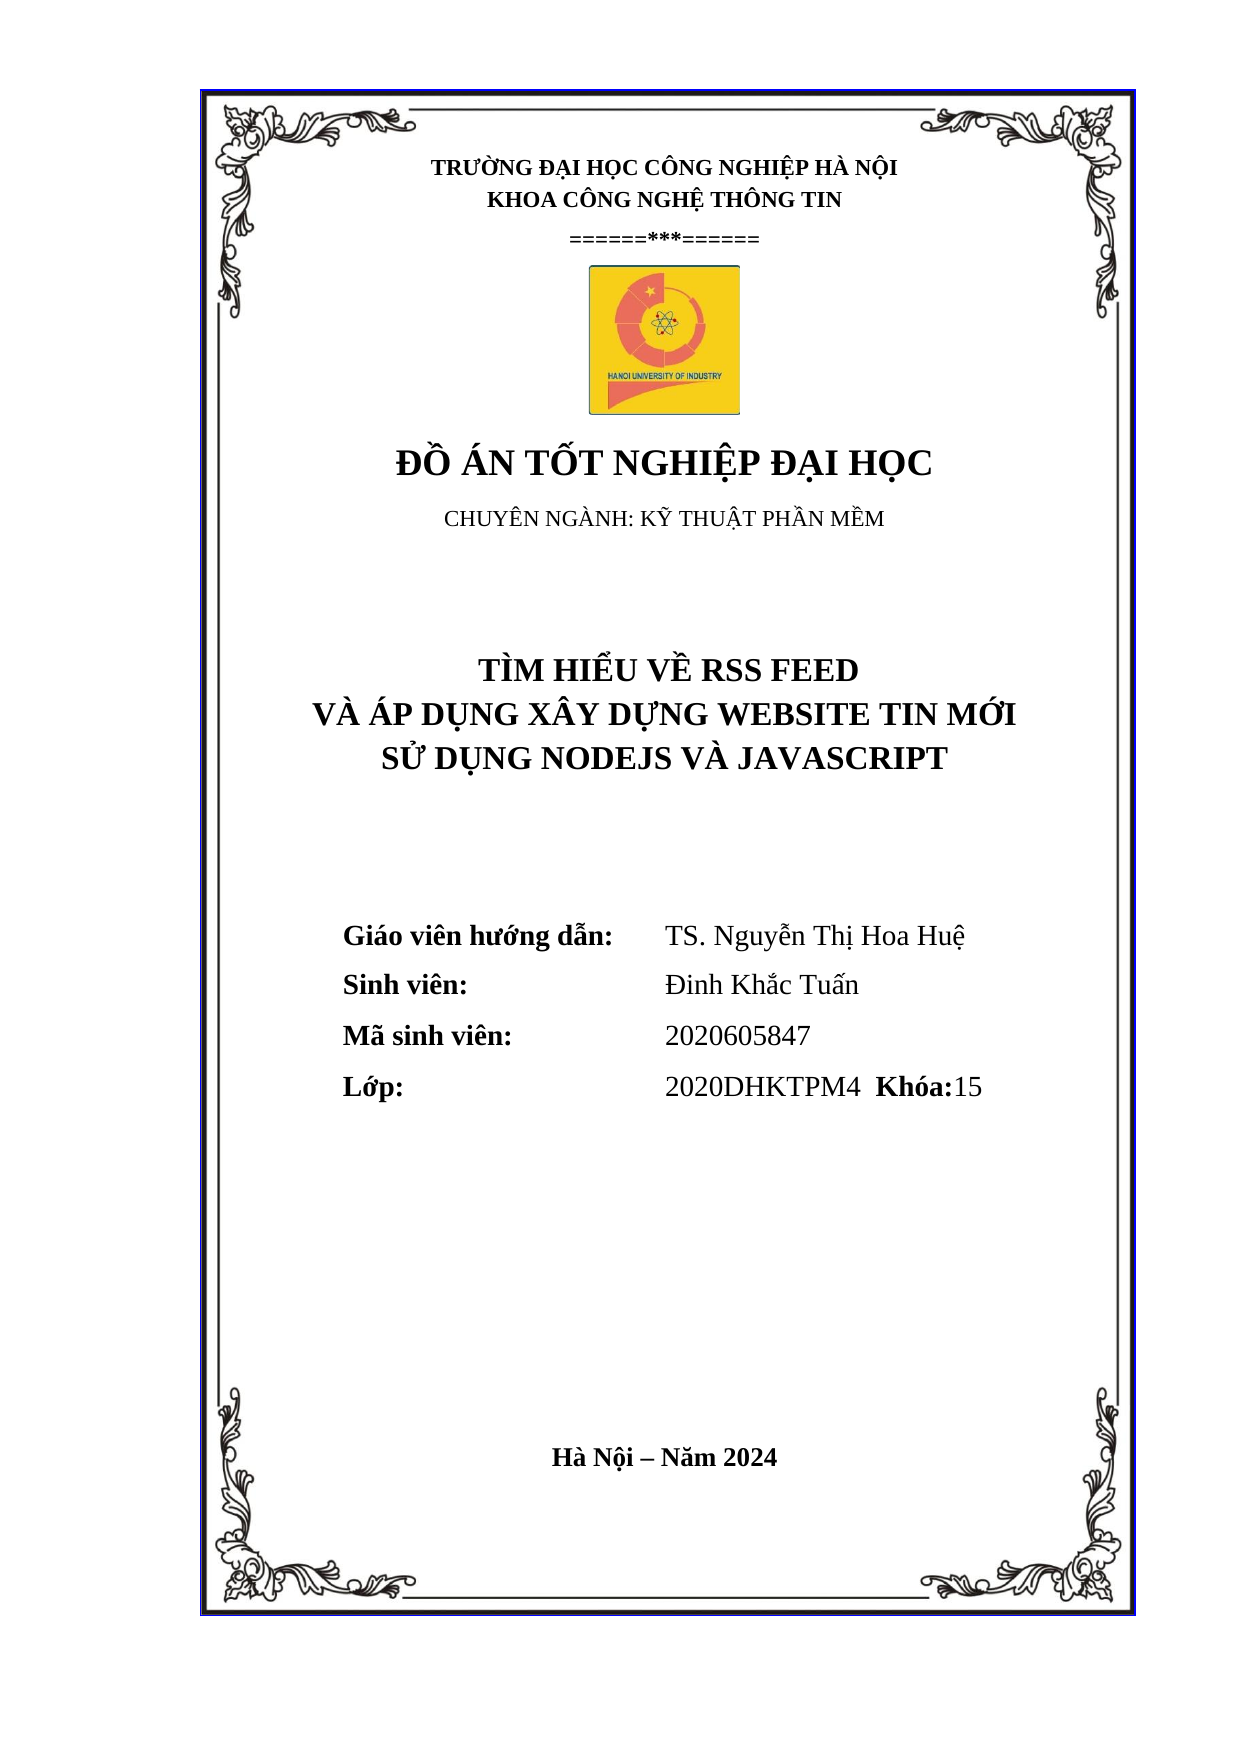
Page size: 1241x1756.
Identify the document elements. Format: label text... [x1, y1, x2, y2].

table_cell Mã sinh viên: [331, 1016, 653, 1067]
text ======***====== [207, 226, 1122, 252]
picture [201, 91, 1134, 1615]
text TRƯỜNG ĐẠI HỌC CÔNG NGHIỆP HÀ NỘI [207, 154, 1122, 180]
table_cell 2020605847 [654, 1016, 1011, 1067]
text KHOA CÔNG NGHỆ THÔNG TIN [207, 187, 1122, 213]
table_header Giáo viên hướng dẫn: [331, 914, 653, 965]
table_cell Đinh Khắc Tuấn [654, 965, 1011, 1016]
table_cell 2020DHKTPM4 Khóa:15 [654, 1067, 1011, 1118]
table_header TS. Nguyễn Thị Hoa Huệ [654, 914, 1011, 965]
text Hà Nội – Năm 2024 [207, 1441, 1122, 1472]
text ĐỒ ÁN TỐT NGHIỆP ĐẠI HỌC [207, 441, 1122, 484]
text VÀ ÁP DỤNG XÂY DỰNG WEBSITE TIN MỚI [207, 694, 1122, 733]
text CHUYÊN NGÀNH: KỸ THUẬT PHẦN MỀM [207, 505, 1122, 532]
text SỬ DỤNG NODEJS VÀ JAVASCRIPT [207, 738, 1122, 777]
table_cell Lớp: [331, 1067, 653, 1118]
table_cell Sinh viên: [331, 965, 653, 1016]
text TÌM HIỂU VỀ RSS FEED [207, 650, 1122, 688]
